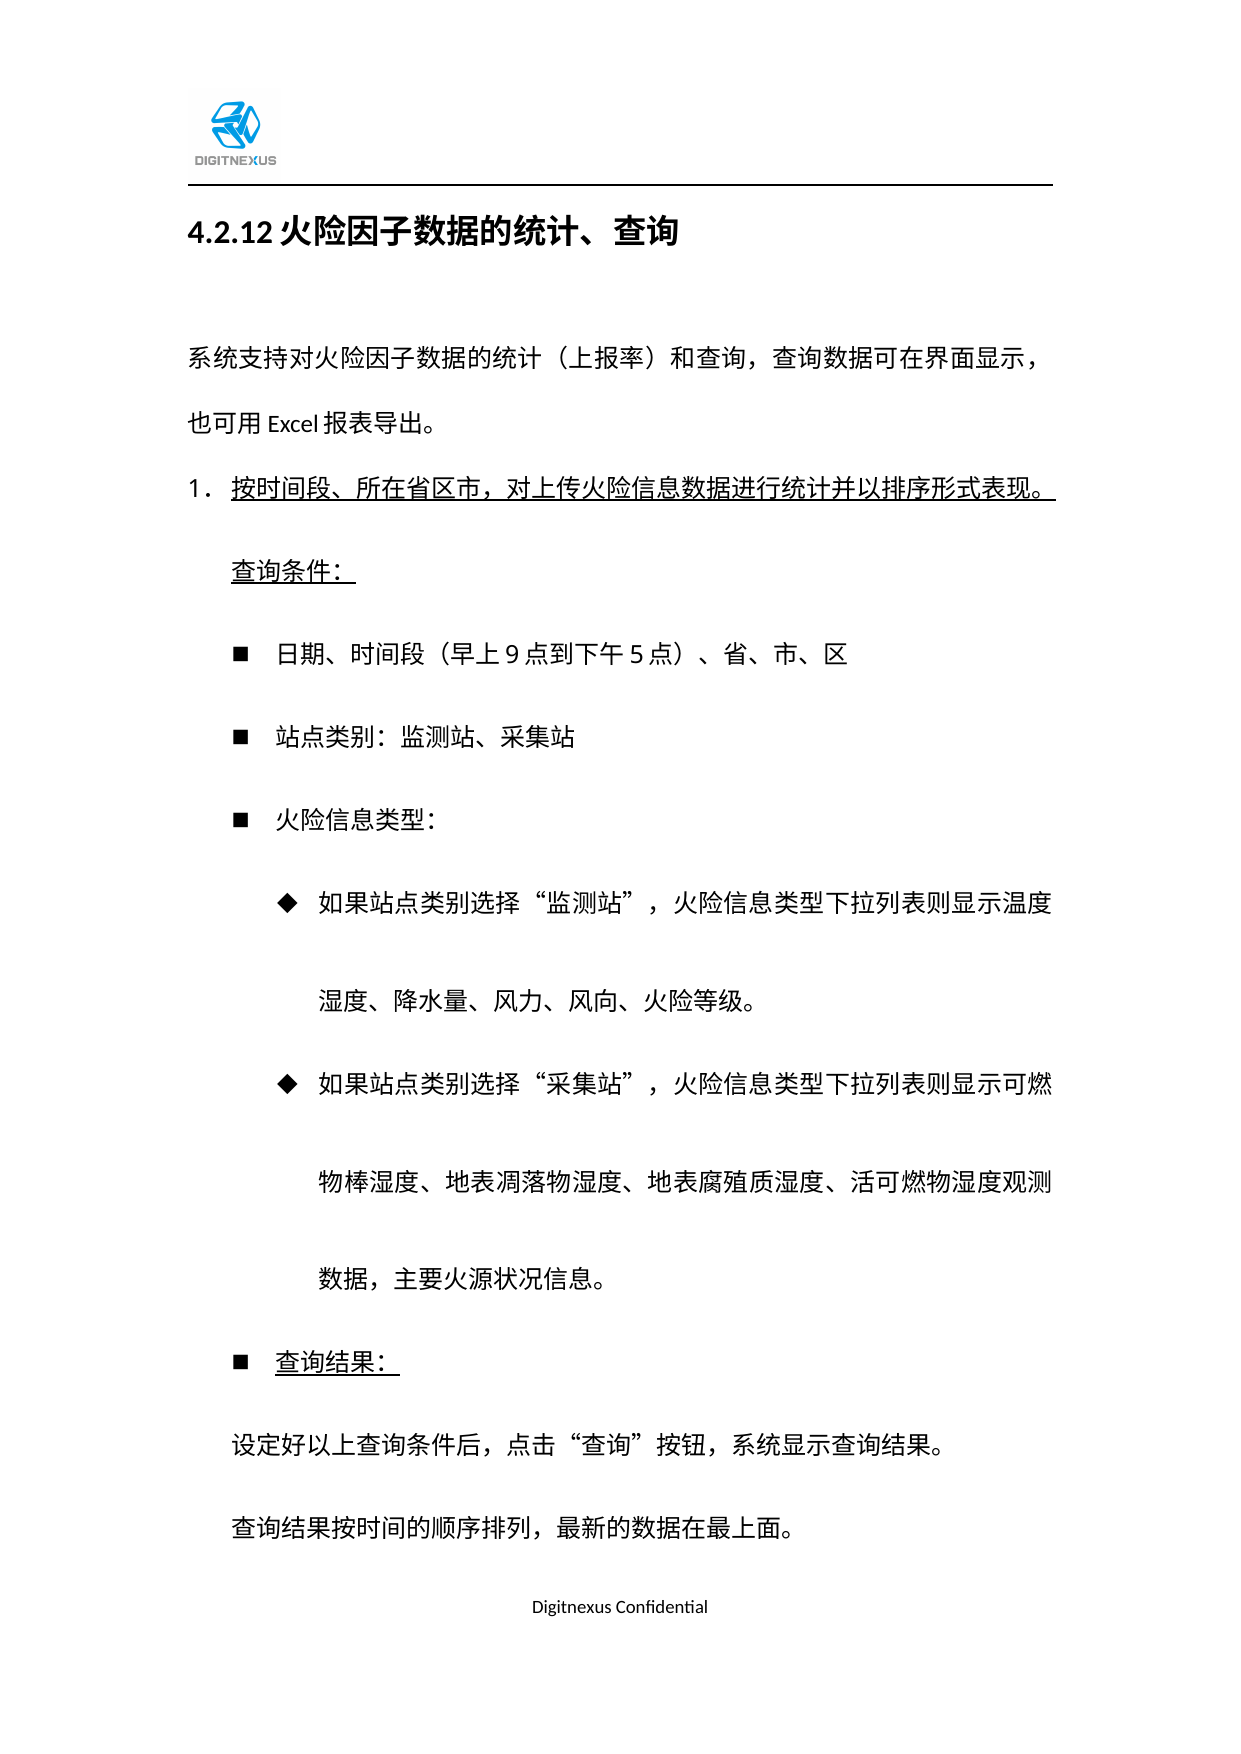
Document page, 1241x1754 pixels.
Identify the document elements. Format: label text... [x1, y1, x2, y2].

list 如果站点类别选择“采集站”，火险信息类型下拉列表则显示可燃物棒湿度、地表凋落物湿度、地表腐殖质湿度、活可燃物湿度观测数据，主要火源状况信息。 [275, 1050, 1053, 1310]
list 按时间段、所在省区市，对上传火险信息数据进行统计并以排序形式表现。 [187, 454, 1053, 519]
list 如果站点类别选择“监测站”，火险信息类型下拉列表则显示温度、湿度、降水量、风力、风向、火险等级。 [275, 869, 1053, 1032]
text 设定好以上查询条件后，点击“查询”按钮，系统显示查询结果。 [231, 1411, 1053, 1476]
text 查询结果按时间的顺序排列，最新的数据在最上面。 [231, 1494, 1053, 1559]
picture [187, 88, 282, 183]
subtitle 4.2.12火险因子数据的统计、查询 [187, 197, 1053, 262]
text 系统支持对火险因子数据的统计（上报率）和查询，查询数据可在界面显示，也可用Excel报表导出。 [187, 324, 1053, 454]
list 火险信息类型： [231, 786, 1053, 851]
list 查询结果： [231, 1328, 1053, 1393]
list 日期、时间段（早上9点到下午5点）、省、市、区 [231, 620, 1053, 685]
list 查询条件： [231, 537, 1053, 602]
list 站点类别：监测站、采集站 [231, 703, 1053, 768]
